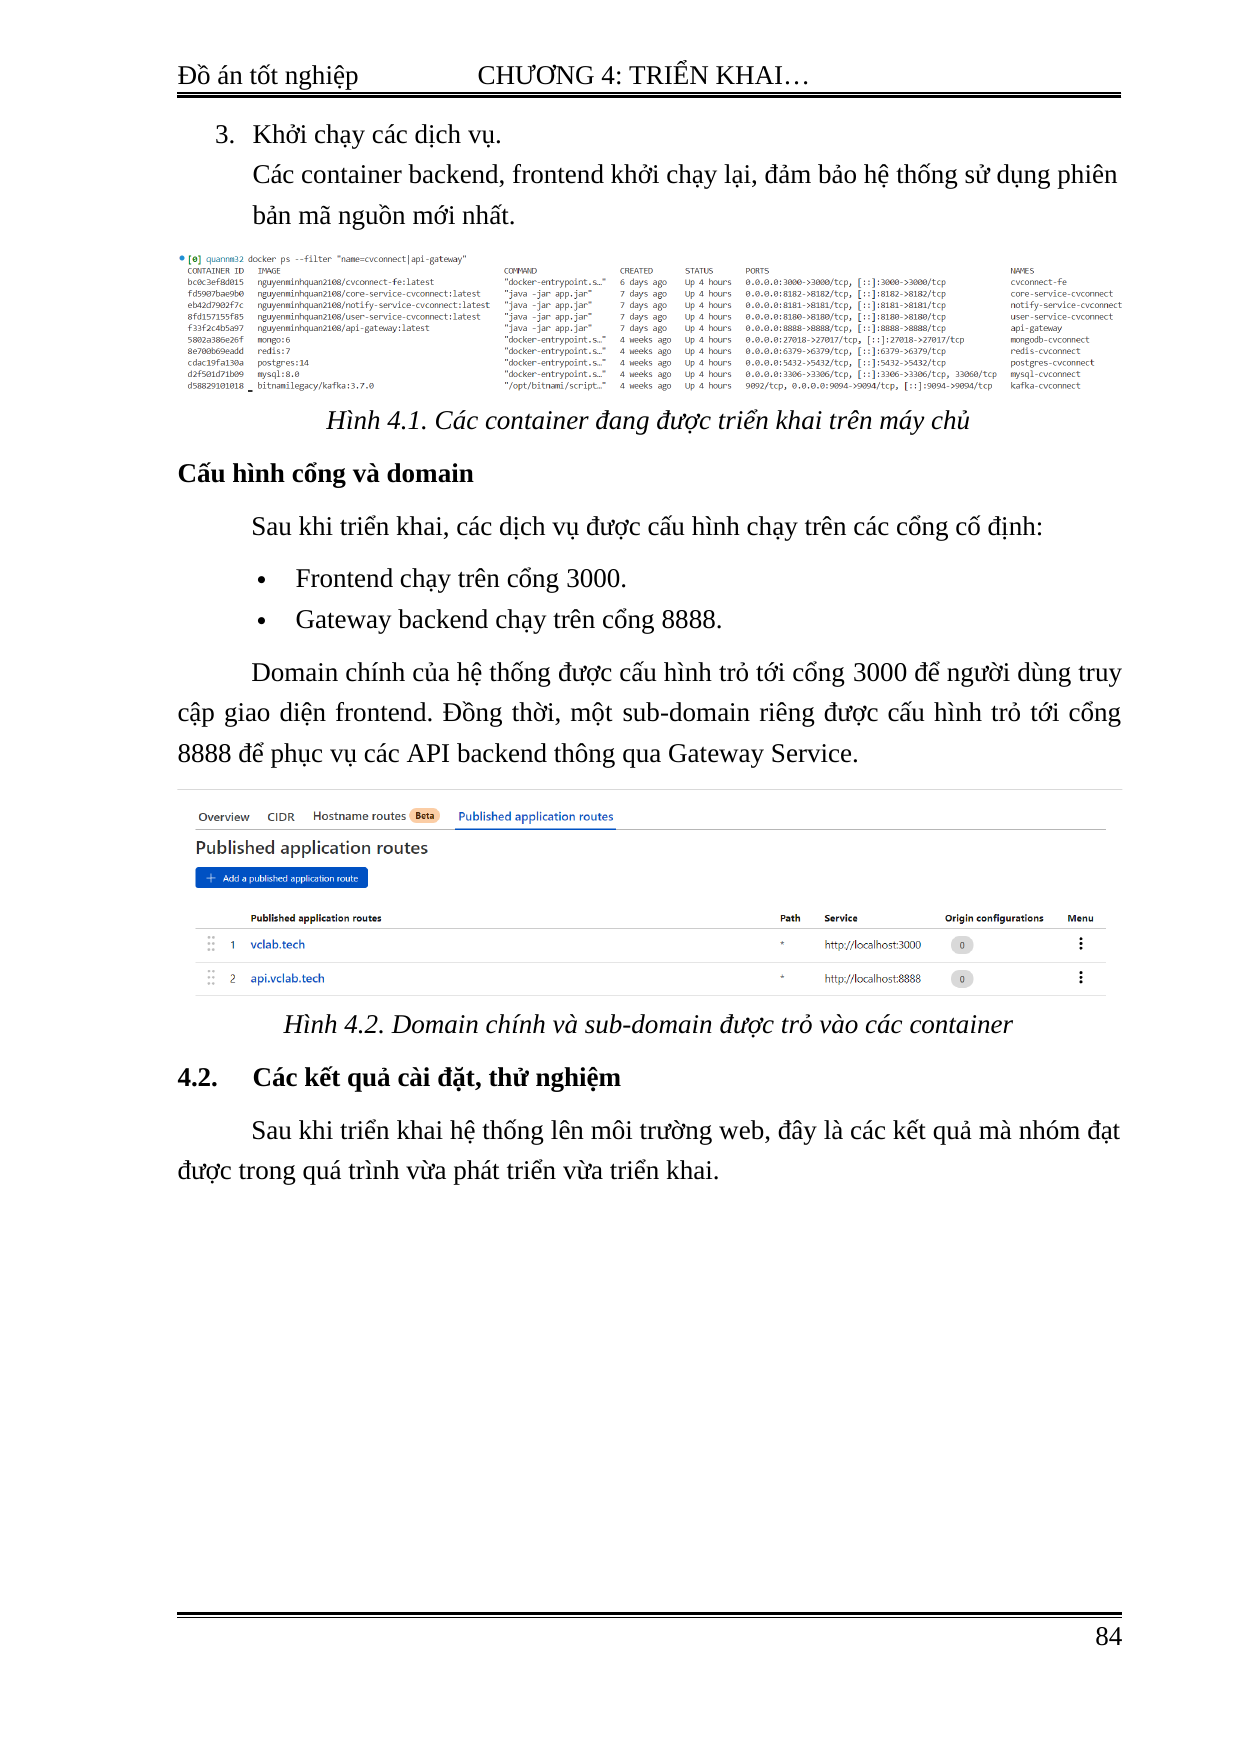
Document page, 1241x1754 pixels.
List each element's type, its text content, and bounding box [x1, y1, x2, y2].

text Hình 4.2. Domain chính và sub-domain được trỏ vào các container [177, 1008, 1122, 1039]
text Sau khi triển khai, các dịch vụ được cấu hình chạy trên các cổng cố định: [177, 509, 1122, 541]
text Domain chính của hệ thống được cấu hình trỏ tới cổng 3000 để người dùng truy cập giao diện frontend. Đồng thời, một sub-domain riêng được cấu hình trỏ tới cổng 8888 để phục vụ các API backend thông qua Gateway Service. [177, 656, 1122, 768]
list Gateway backend chạy trên cổng 8888. [258, 603, 1122, 634]
picture [177, 789, 1123, 996]
subtitle Các kết quả cài đặt, thử nghiệm [177, 1061, 1122, 1092]
text Hình 4.1. Các container đang được triển khai trên máy chủ [177, 404, 1122, 435]
text Sau khi triển khai hệ thống lên môi trường web, đây là các kết quả mà nhóm đạt được trong quá trình vừa phát triển vừa triển khai. [177, 1114, 1122, 1185]
list Frontend chạy trên cổng 3000. [258, 562, 1122, 594]
text Cấu hình cổng và domain [177, 457, 1122, 488]
picture [177, 251, 1123, 392]
list Khởi chạy các dịch vụ. Các container backend, frontend khởi chạy lại, đảm bảo hệ thống sử dụng phiên bản mã nguồn mới nhất. [215, 118, 1122, 230]
